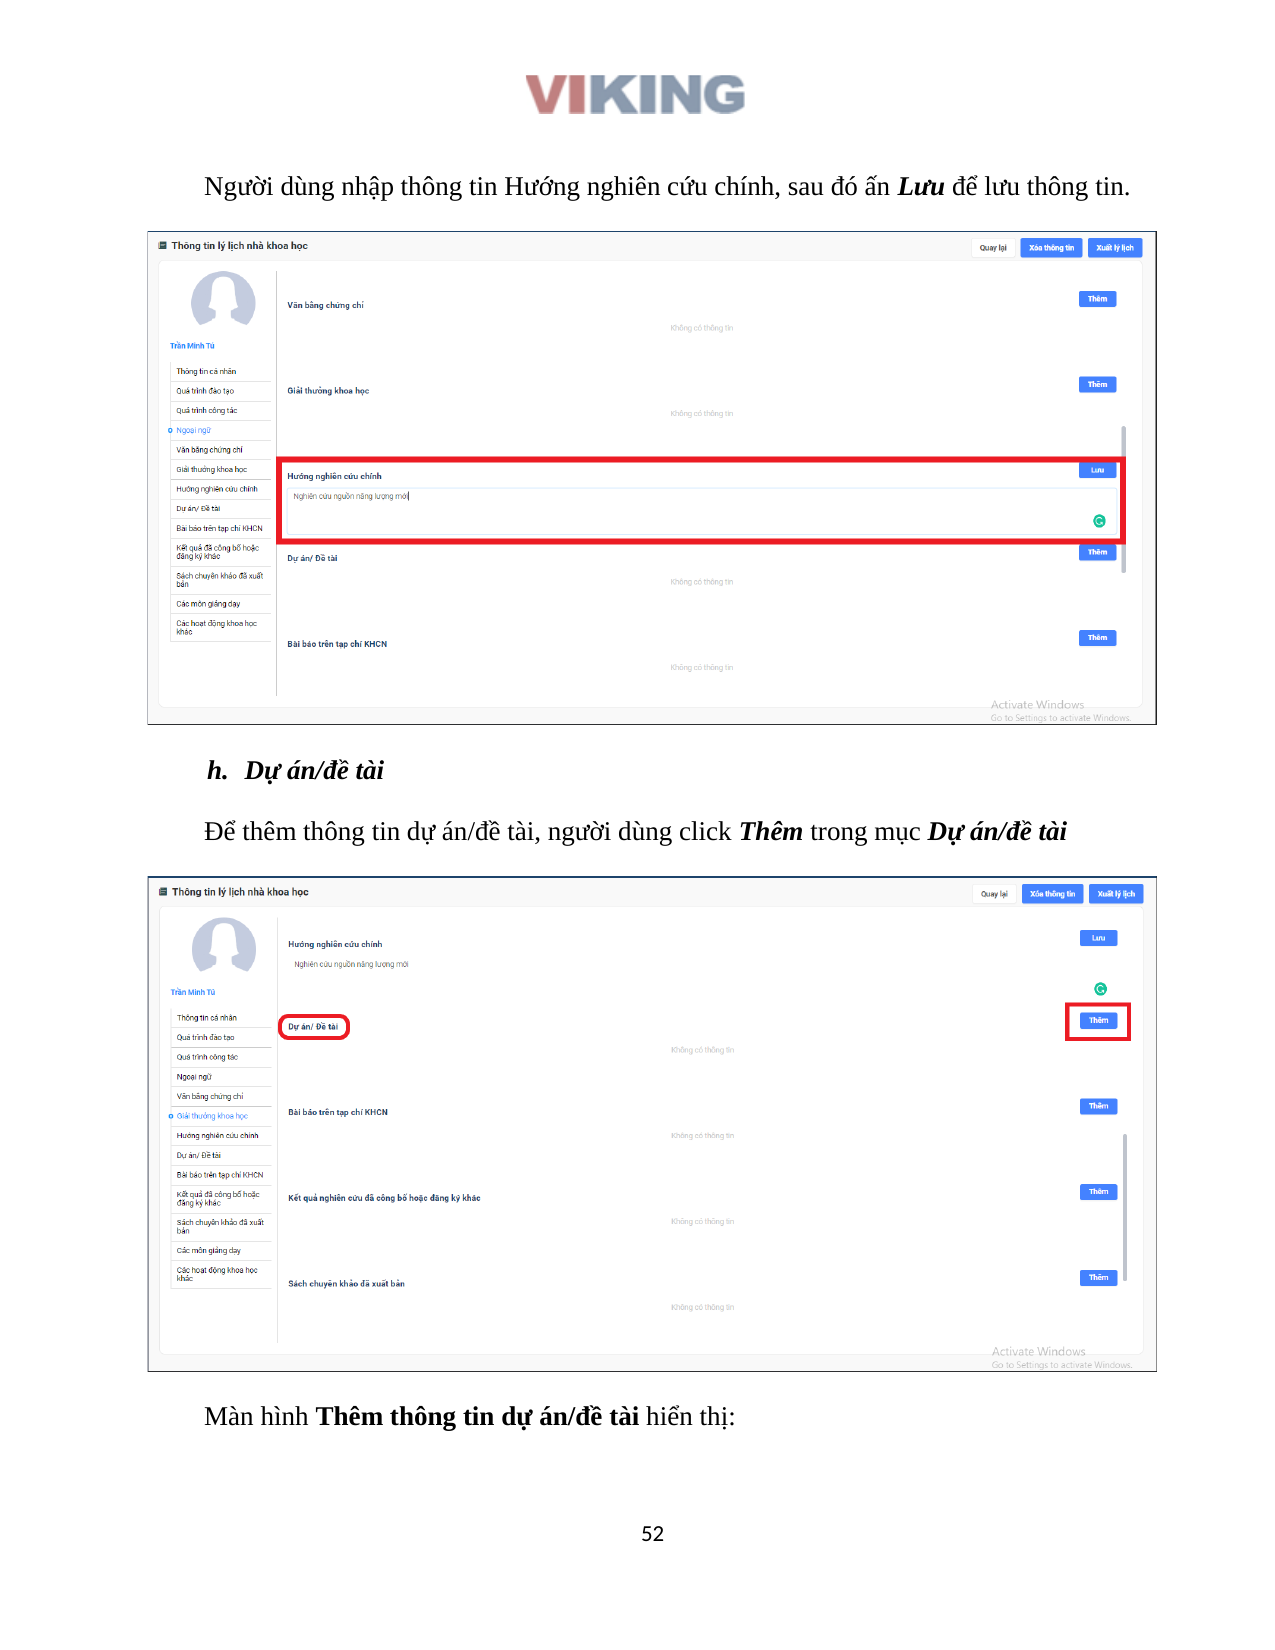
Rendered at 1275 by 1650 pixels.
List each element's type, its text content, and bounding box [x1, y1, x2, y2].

list Dự án/đề tài [207, 754, 1157, 785]
picture [147, 231, 1157, 725]
text Để thêm thông tin dự án/đề tài, người dùng click Thêm trong mục Dự án/đề tài [148, 815, 1157, 846]
picture [525, 75, 745, 114]
picture [147, 876, 1157, 1372]
text Màn hình Thêm thông tin dự án/đề tài hiển thị: [148, 1400, 1157, 1431]
text Người dùng nhập thông tin Hướng nghiên cứu chính, sau đó ấn Lưu để lưu thông tin. [148, 170, 1157, 201]
